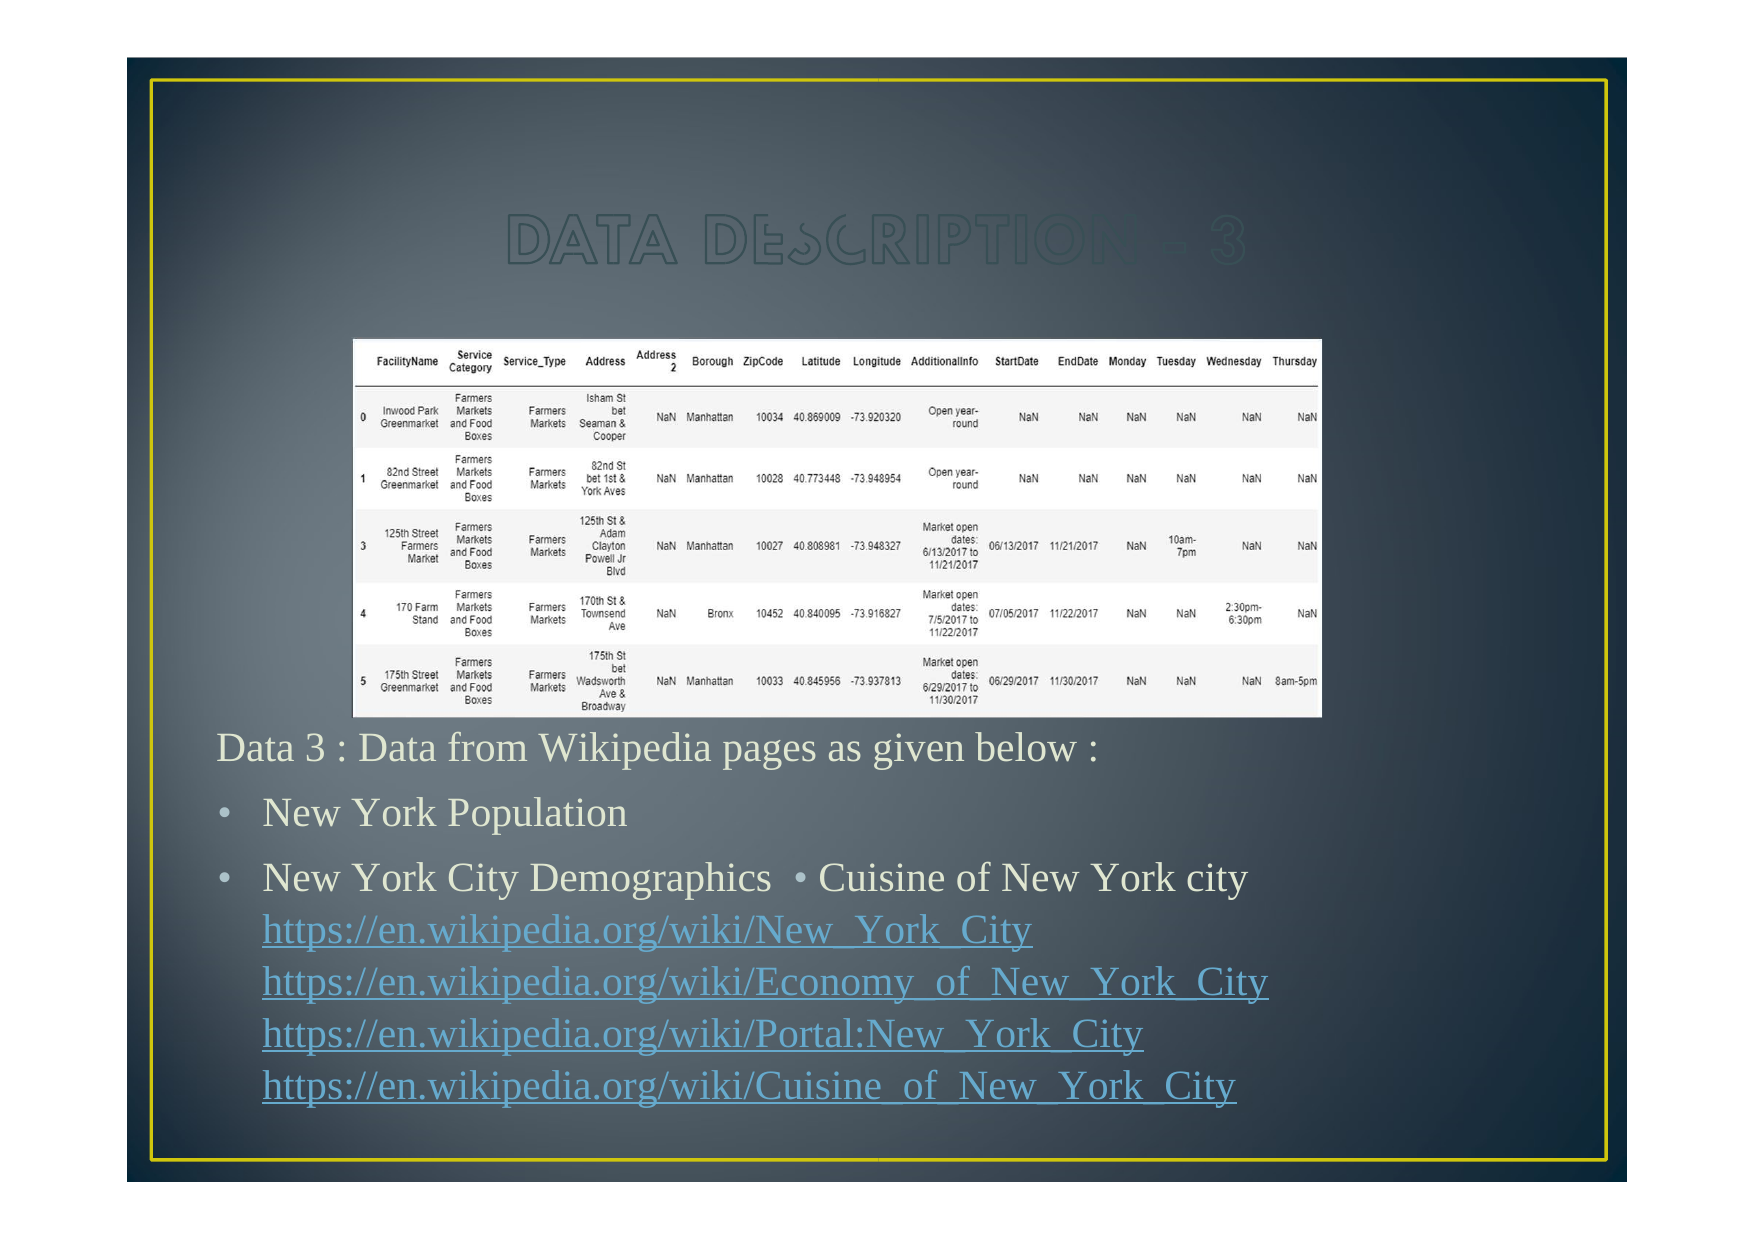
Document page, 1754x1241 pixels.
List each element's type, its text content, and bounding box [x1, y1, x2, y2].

picture [126, 57, 1627, 1182]
list New York Population [217, 787, 1533, 835]
list New York City Demographics • Cuisine of New York city https://en.wikipedia.org/wiki/New_York_City https://en.wikipedia.org/wiki/Economy_of_New_York_City https://en.wikipedia.org/wiki/Portal:New_York_City https://en.wikipedia.org/wiki/Cuisine_of_New_York_City [217, 852, 1533, 1109]
text Data 3 : Data from Wikipedia pages as given below : [216, 722, 1533, 770]
